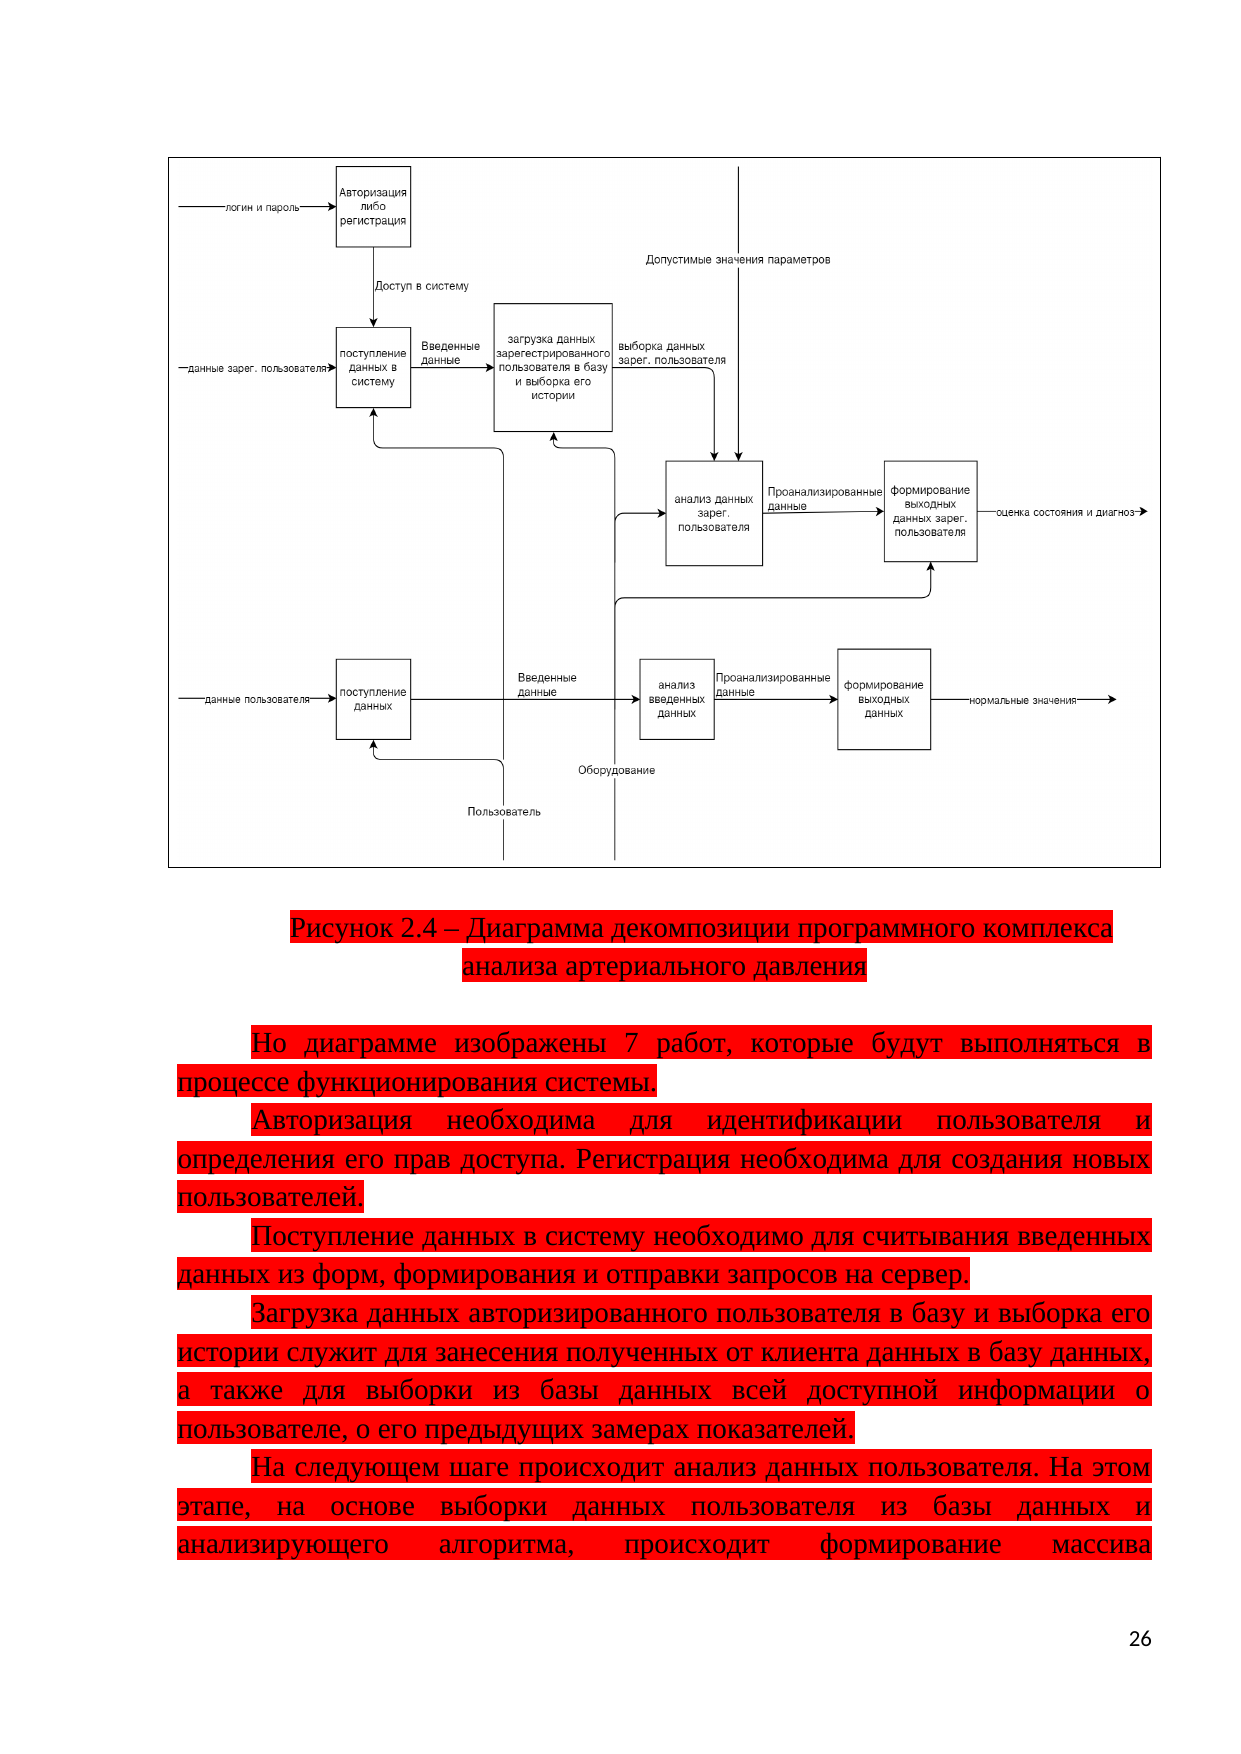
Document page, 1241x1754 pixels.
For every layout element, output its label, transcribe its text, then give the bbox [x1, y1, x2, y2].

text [177, 1449, 1152, 1488]
picture [177, 159, 1154, 865]
text Загрузка данных авторизированного пользователя в базу и выборка его истории служит для занесения полученных от клиента данных в базу данных, а также для выборки из базы данных всей доступной информации о пользователе, о его предыдущих замерах показателей. [177, 1406, 1152, 1444]
text Но диаграмме изображены 7 работ, которые будут выполняться в процессе функционирования системы. [177, 1025, 1152, 1097]
text Загрузка данных авторизированного пользователя в базу и выборка его истории служит для занесения полученных от клиента данных в базу данных, а также для выборки из базы данных всей доступной информации о пользователе, о его предыдущих замерах показателей. [177, 1295, 1152, 1334]
text Рисунок 2.4 – Диаграмма декомпозиции программного комплекса анализа артериального давления [177, 910, 1152, 982]
text Авторизация необходима для идентификации пользователя и определения его прав доступа. Регистрация необходима для создания новых пользователей. [177, 1102, 1152, 1141]
text Авторизация необходима для идентификации пользователя и определения его прав доступа. Регистрация необходима для создания новых пользователей. [177, 1174, 1152, 1213]
text Поступление данных в систему необходимо для считывания введенных данных из форм, формирования и отправки запросов на сервер. [177, 1218, 1152, 1290]
